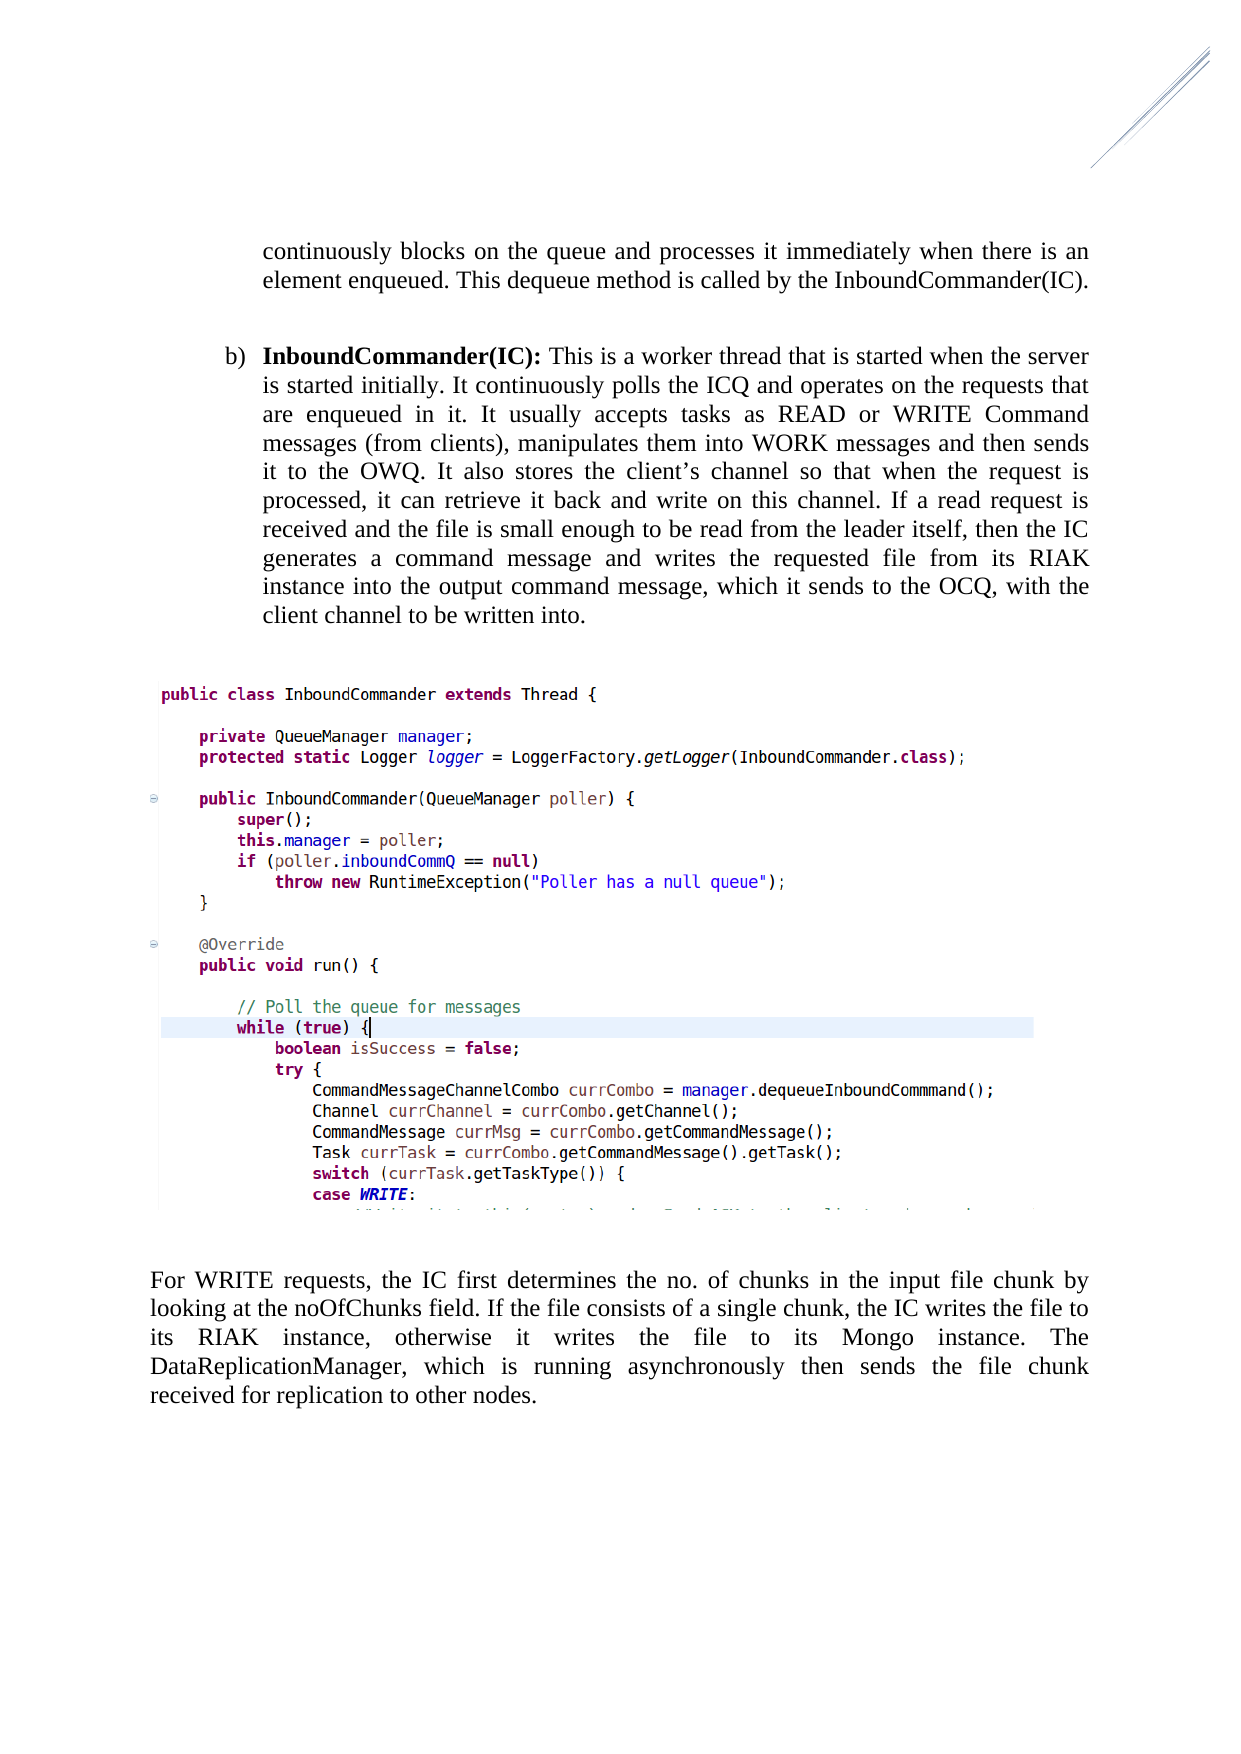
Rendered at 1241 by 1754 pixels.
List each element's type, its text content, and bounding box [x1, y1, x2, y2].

picture [150, 681, 1034, 1210]
text For WRITE requests, the IC first determines the no. of chunks in the input file chunk by looking at the noOfChunks field. If the file consists of a single chunk, the IC writes the file to its RIAK instance, otherwise it writes the file to its Mongo instance. The DataReplicationManager, which is running asynchronously then sends the file chunk received for replication to other nodes. [150, 1265, 1090, 1408]
list InboundCommander(IC): This is a worker thread that is started when the server is started initially. It continuously polls the ICQ and operates on the requests that are enqueued in it. It usually accepts tasks as READ or WRITE Command messages (from clients), manipulates them into WORK messages and then sends it to the OWQ. It also stores the client’s channel so that when the request is processed, it can retrieve it back and write on this channel. If a read request is received and the file is small enough to be read from the leader itself, then the IC generates a command message and writes the requested file from its RIAK instance into the output command message, which it sends to the OCQ, with the client channel to be written into. [225, 341, 1090, 629]
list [225, 236, 1090, 294]
